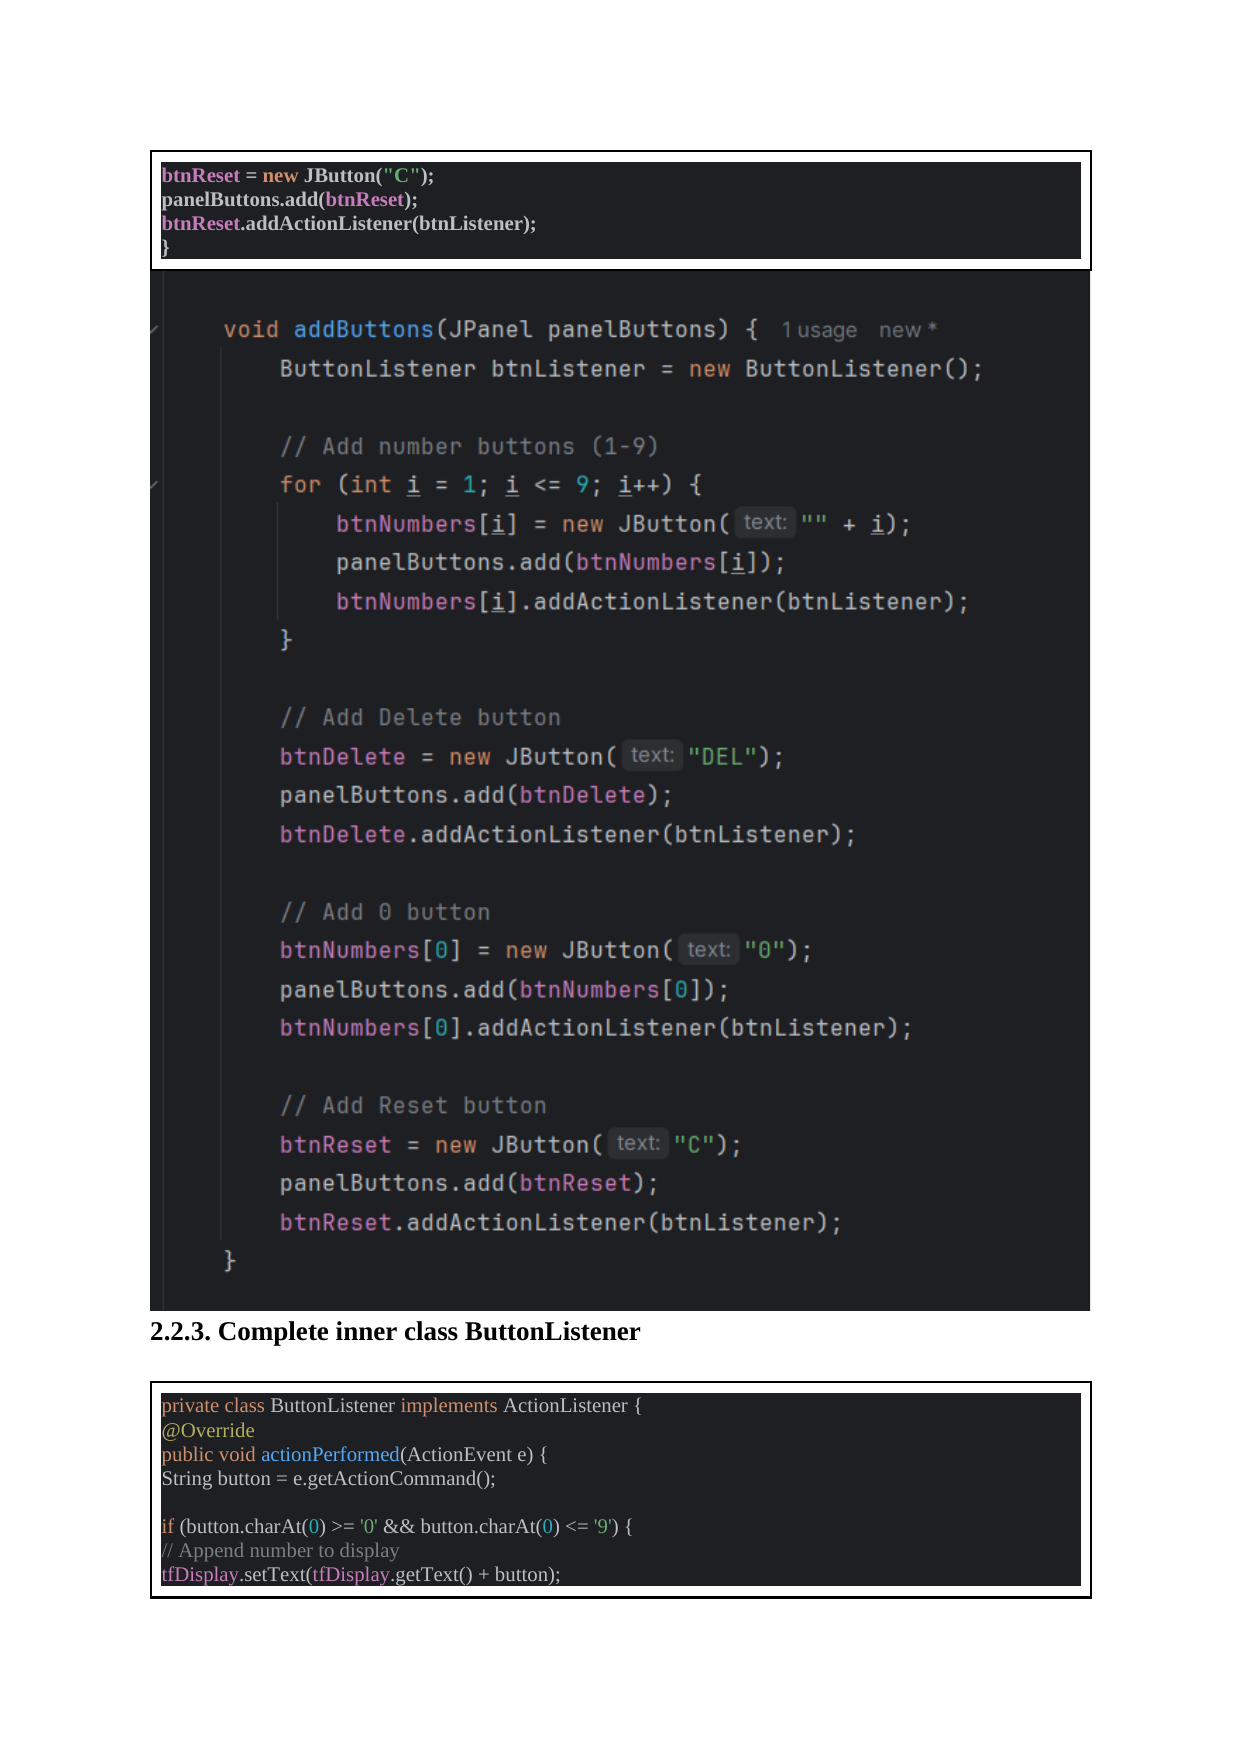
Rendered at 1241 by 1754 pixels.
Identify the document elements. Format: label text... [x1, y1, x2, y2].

subtitle 2.2.3. Complete inner class ButtonListener [150, 1315, 1090, 1346]
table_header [152, 1383, 1090, 1596]
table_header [152, 152, 1090, 269]
picture [150, 271, 1091, 1311]
